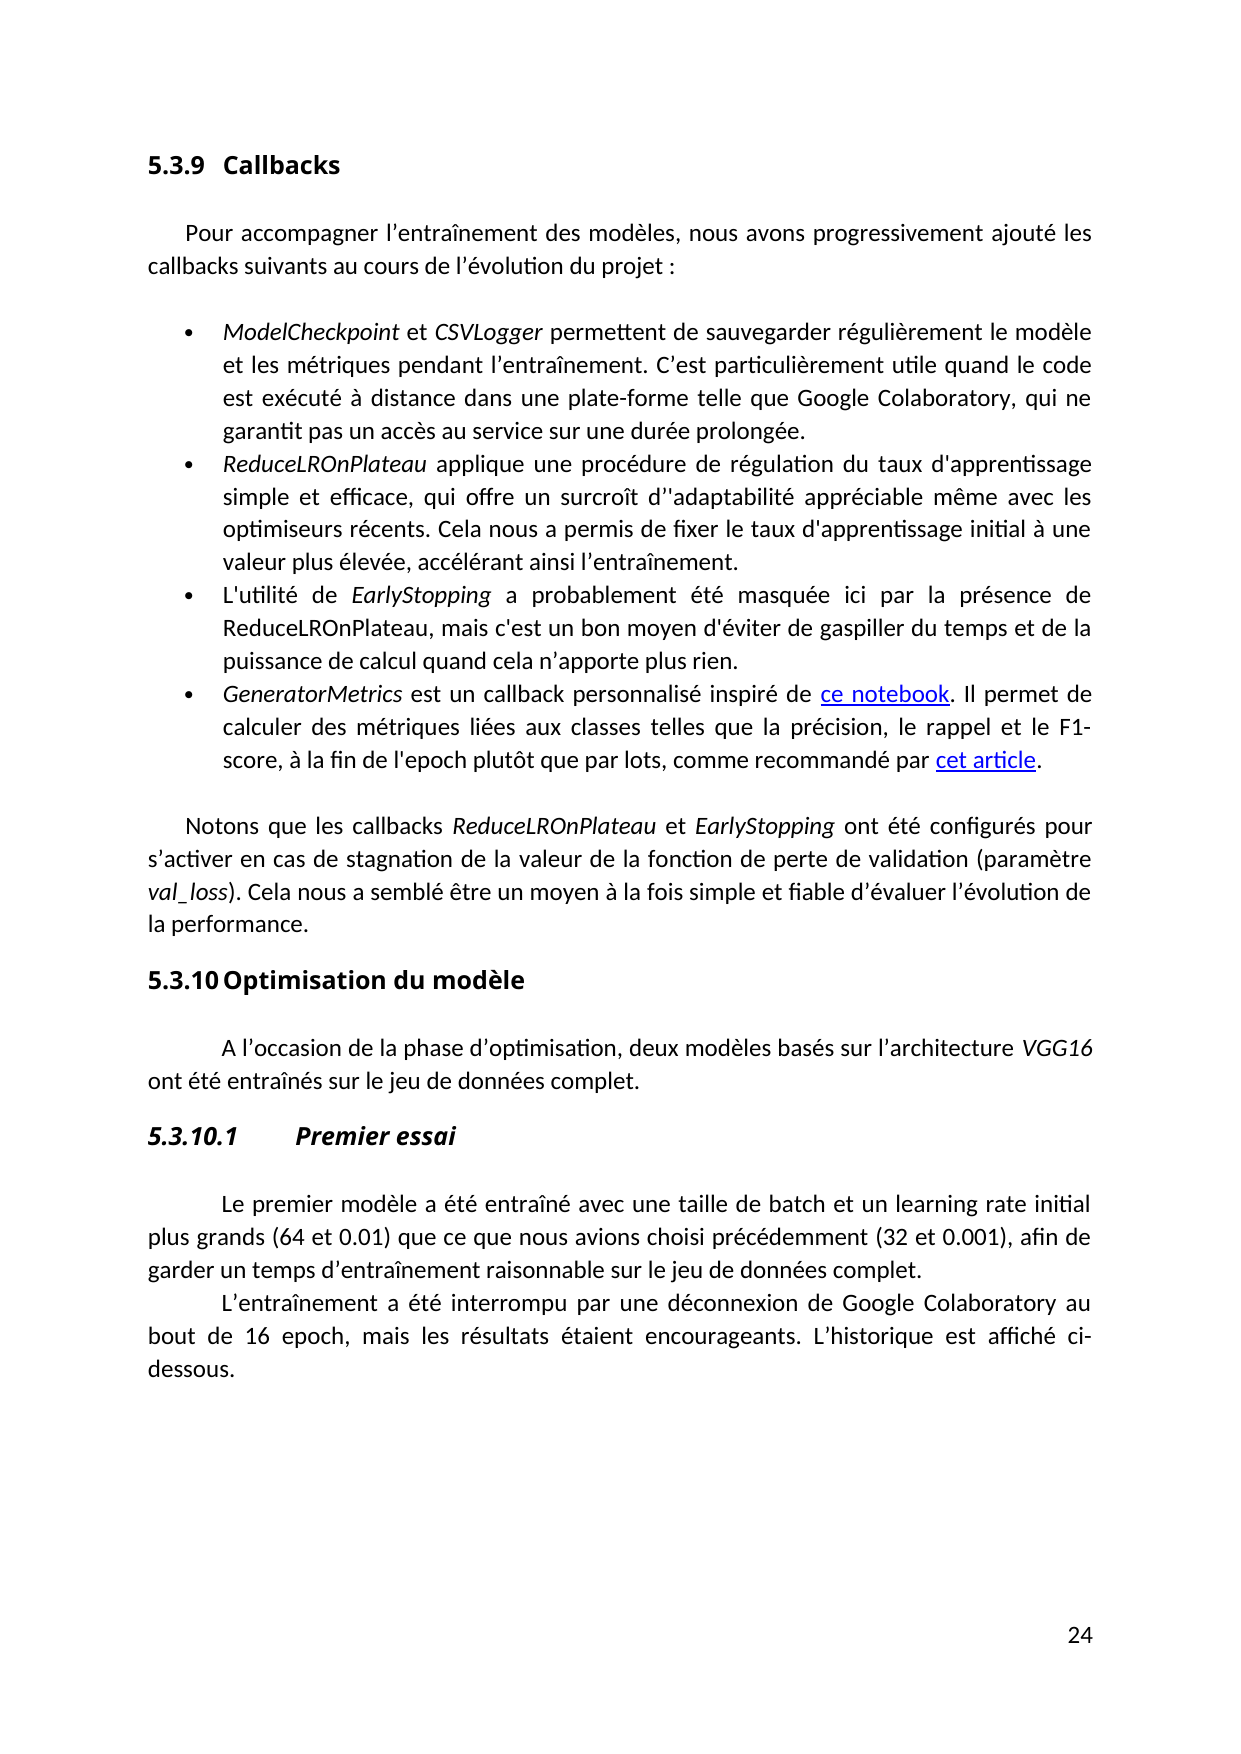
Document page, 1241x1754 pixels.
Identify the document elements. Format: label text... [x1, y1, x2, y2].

text Le premier modèle a été entraîné avec une taille de batch et un learning rate initial plus grands (64 et 0.01) que ce que nous avions choisi précédemment (32 et 0.001), afin de garder un temps d’entraînement raisonnable sur le jeu de données complet. [148, 1188, 1093, 1285]
text A l’occasion de la phase d’optimisation, deux modèles basés sur l’architecture VGG16 ont été entraînés sur le jeu de données complet. [148, 1032, 1093, 1095]
text Pour accompagner l’entraînement des modèles, nous avons progressivement ajouté les callbacks suivants au cours de l’évolution du projet : [148, 217, 1093, 281]
text Notons que les callbacks ReduceLROnPlateau et EarlyStopping ont été configurés pour s’activer en cas de stagnation de la valeur de la fonction de perte de validation (paramètre val_loss). Cela nous a semblé être un moyen à la fois simple et fiable d’évaluer l’évolution de la performance. [148, 810, 1093, 939]
subtitle Premier essai [148, 1119, 1093, 1153]
text L’entraînement a été interrompu par une déconnexion de Google Colaboratory au bout de 16 epoch, mais les résultats étaient encourageants. L’historique est affiché ci-dessous. [148, 1287, 1093, 1383]
list ReduceLROnPlateau applique une procédure de régulation du taux d'apprentissage simple et efficace, qui offre un surcroît d’'adaptabilité appréciable même avec les optimiseurs récents. Cela nous a permis de fixer le taux d'apprentissage initial à une valeur plus élevée, accélérant ainsi l’entraînement. [185, 448, 1093, 577]
subtitle Callbacks [148, 148, 1093, 182]
list L'utilité de EarlyStopping a probablement été masquée ici par la présence de ReduceLROnPlateau, mais c'est un bon moyen d'éviter de gaspiller du temps et de la puissance de calcul quand cela n’apporte plus rien. [185, 579, 1093, 676]
subtitle Optimisation du modèle [148, 962, 1093, 996]
list ModelCheckpoint et CSVLogger permettent de sauvegarder régulièrement le modèle et les métriques pendant l’entraînement. C’est particulièrement utile quand le code est exécuté à distance dans une plate-forme telle que Google Colaboratory, qui ne garantit pas un accès au service sur une durée prolongée. [185, 316, 1093, 445]
list GeneratorMetrics est un callback personnalisé inspiré de ce notebook. Il permet de calculer des métriques liées aux classes telles que la précision, le rappel et le F1-score, à la fin de l'epoch plutôt que par lots, comme recommandé par cet article. [185, 678, 1093, 774]
